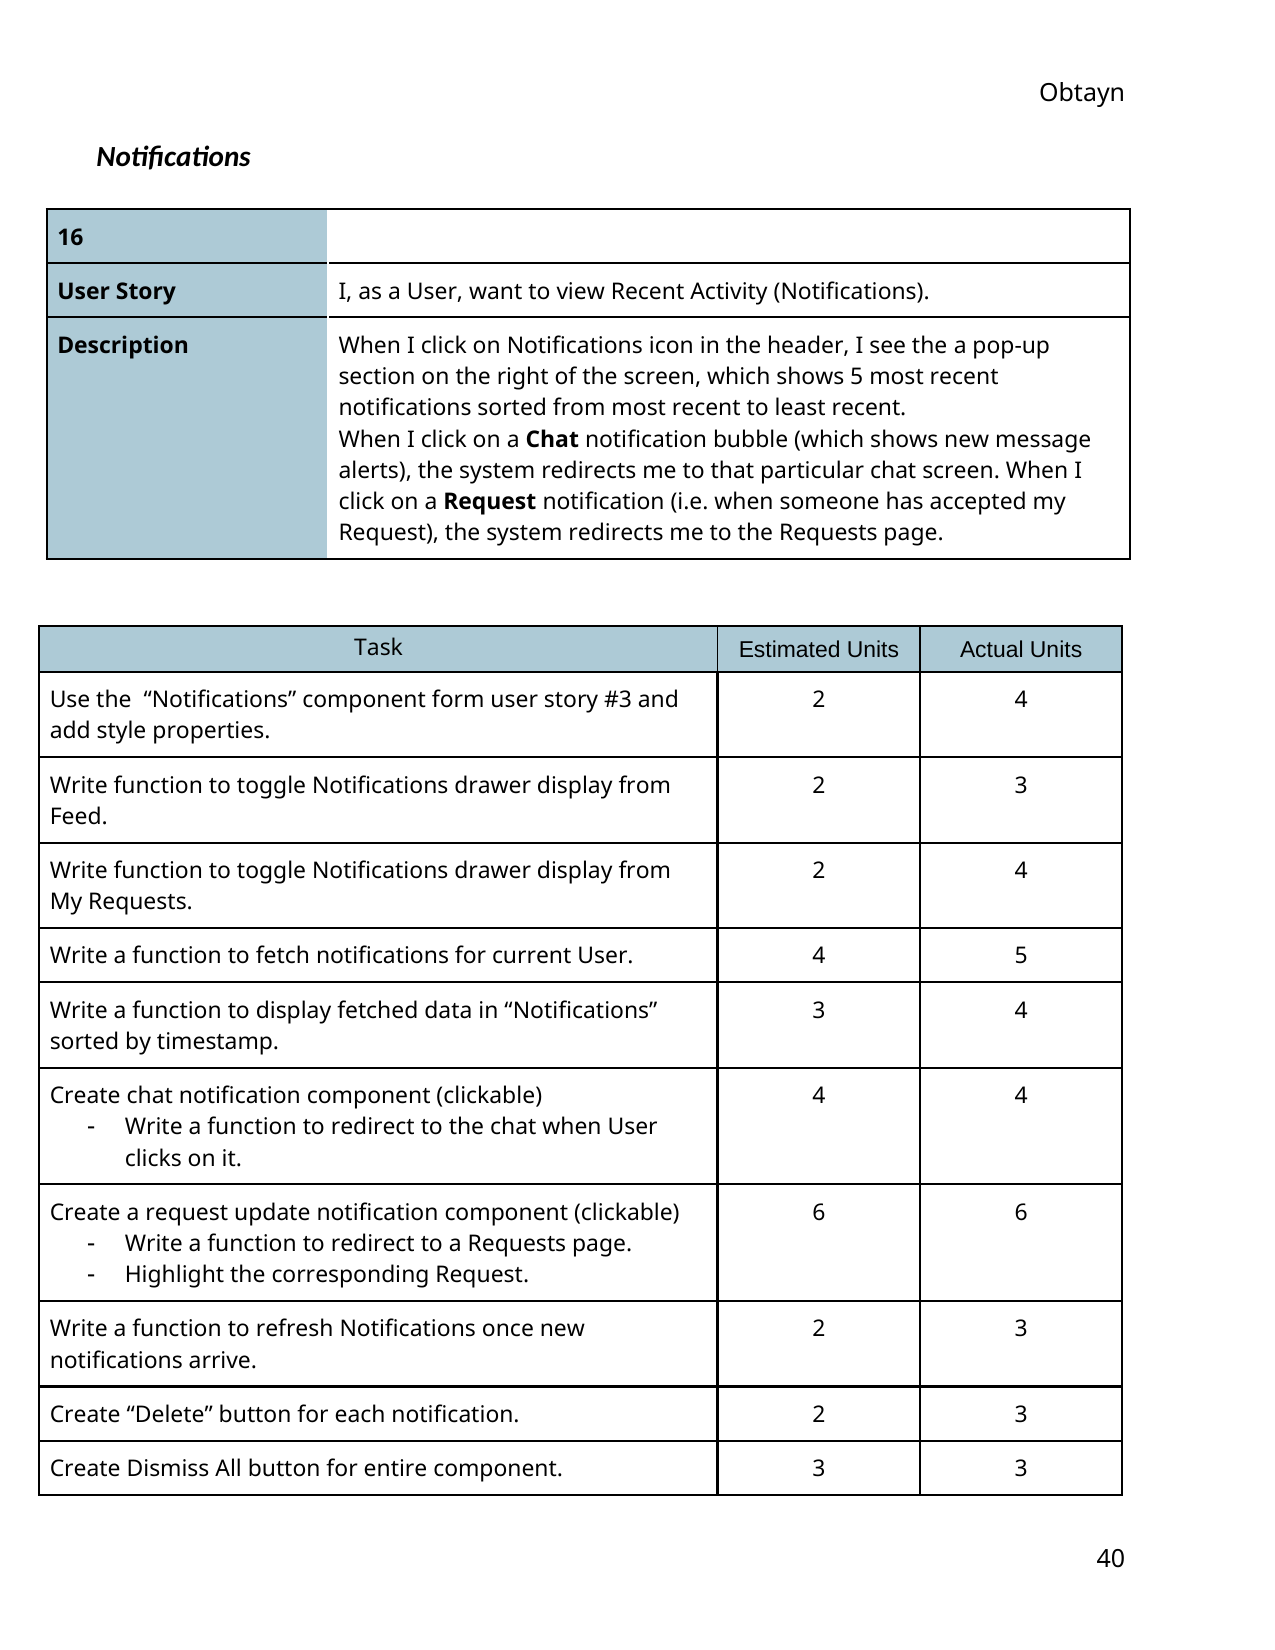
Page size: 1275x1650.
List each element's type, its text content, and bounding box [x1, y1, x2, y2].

table_cell 2 [719, 1388, 919, 1439]
table_cell Description [48, 318, 327, 558]
table_cell User Story [48, 264, 327, 316]
table_cell 3 [921, 758, 1121, 842]
table_cell 3 [719, 983, 919, 1067]
table_cell 3 [719, 1442, 919, 1494]
table_cell 4 [921, 983, 1121, 1067]
table_cell 3 [921, 1388, 1121, 1439]
table_cell When I click on Notifications icon in the header, I see the a pop-up section on the right of the screen, which shows 5 most recent notifications sorted from most recent to least recent. When I click on a Chat notification bubble (which shows new message alerts), the system redirects me to that particular chat screen. When I click on a Request notification (i.e. when someone has accepted my Request), the system redirects me to the Requests page. [329, 318, 1129, 558]
table_header [329, 210, 1129, 262]
table_cell Write a function to fetch notifications for current User. [40, 929, 716, 981]
subtitle Notifications [96, 138, 1125, 174]
table_header Estimated Units [718, 627, 919, 671]
table_cell Write function to toggle Notifications drawer display from My Requests. [40, 844, 716, 927]
table_cell Write a function to display fetched data in “Notifications” sorted by timestamp. [40, 983, 716, 1067]
table_cell 6 [719, 1185, 919, 1300]
table_cell 2 [719, 673, 919, 756]
table_header 16 [48, 210, 327, 262]
table_cell 4 [719, 929, 919, 981]
table_cell Create “Delete” button for each notification. [40, 1388, 716, 1439]
table_cell 6 [921, 1185, 1121, 1300]
table_cell 2 [719, 1302, 919, 1385]
table_cell Create chat notification component (clickable) Write a function to redirect to the chat when User clicks on it. [40, 1069, 716, 1183]
table_cell Write a function to refresh Notifications once new notifications arrive. [40, 1302, 716, 1385]
table_cell Create a request update notification component (clickable) Write a function to redirect to a Requests page. Highlight the corresponding Request. [40, 1185, 716, 1300]
table_cell 3 [921, 1302, 1121, 1385]
table_cell 3 [921, 1442, 1121, 1494]
table_cell I, as a User, want to view Recent Activity (Notifications). [329, 264, 1129, 316]
table_cell 4 [921, 673, 1121, 756]
table_cell 4 [921, 1069, 1121, 1183]
table_cell Use the “Notifications” component form user story #3 and add style properties. [40, 673, 716, 756]
table_cell 2 [719, 844, 919, 927]
table_cell 4 [719, 1069, 919, 1183]
table_cell 5 [921, 929, 1121, 981]
table_header Actual Units [921, 627, 1121, 671]
table_cell 2 [719, 758, 919, 842]
table_cell 4 [921, 844, 1121, 927]
table_cell Write function to toggle Notifications drawer display from Feed. [40, 758, 716, 842]
table_header Task [40, 627, 717, 671]
table_cell Create Dismiss All button for entire component. [40, 1442, 716, 1494]
